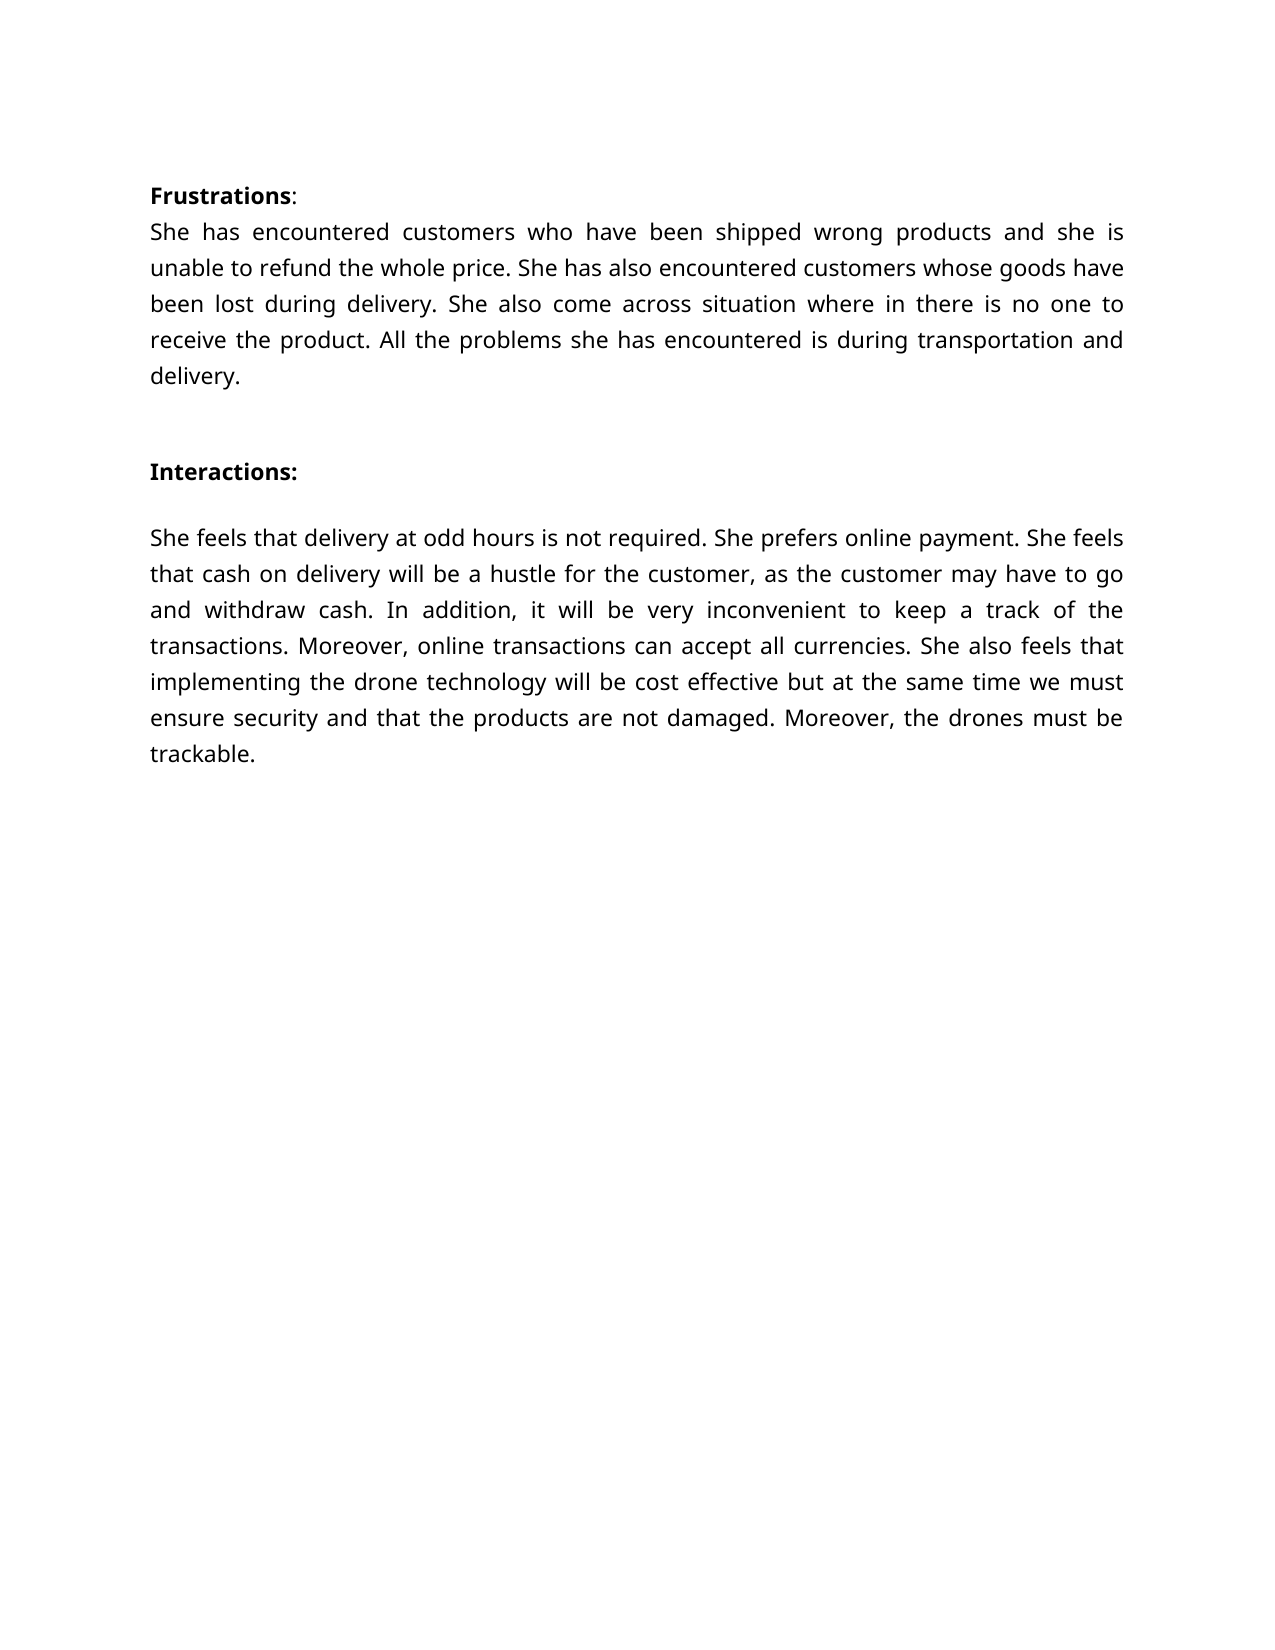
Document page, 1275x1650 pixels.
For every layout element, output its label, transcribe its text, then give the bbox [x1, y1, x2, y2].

text She feels that delivery at odd hours is not required. She prefers online payment. She feels that cash on delivery will be a hustle for the customer, as the customer may have to go and withdraw cash. In addition, it will be very inconvenient to keep a track of the transactions. Moreover, online transactions can accept all currencies. She also feels that implementing the drone technology will be cost effective but at the same time we must ensure security and that the products are not damaged. Moreover, the drones must be trackable. [150, 522, 1125, 769]
text She has encountered customers who have been shipped wrong products and she is unable to refund the whole price. She has also encountered customers whose goods have been lost during delivery. She also come across situation where in there is no one to receive the product. All the problems she has encountered is during transportation and delivery. [150, 216, 1125, 391]
text Interactions: [150, 456, 1125, 487]
text Frustrations: [150, 180, 1125, 211]
